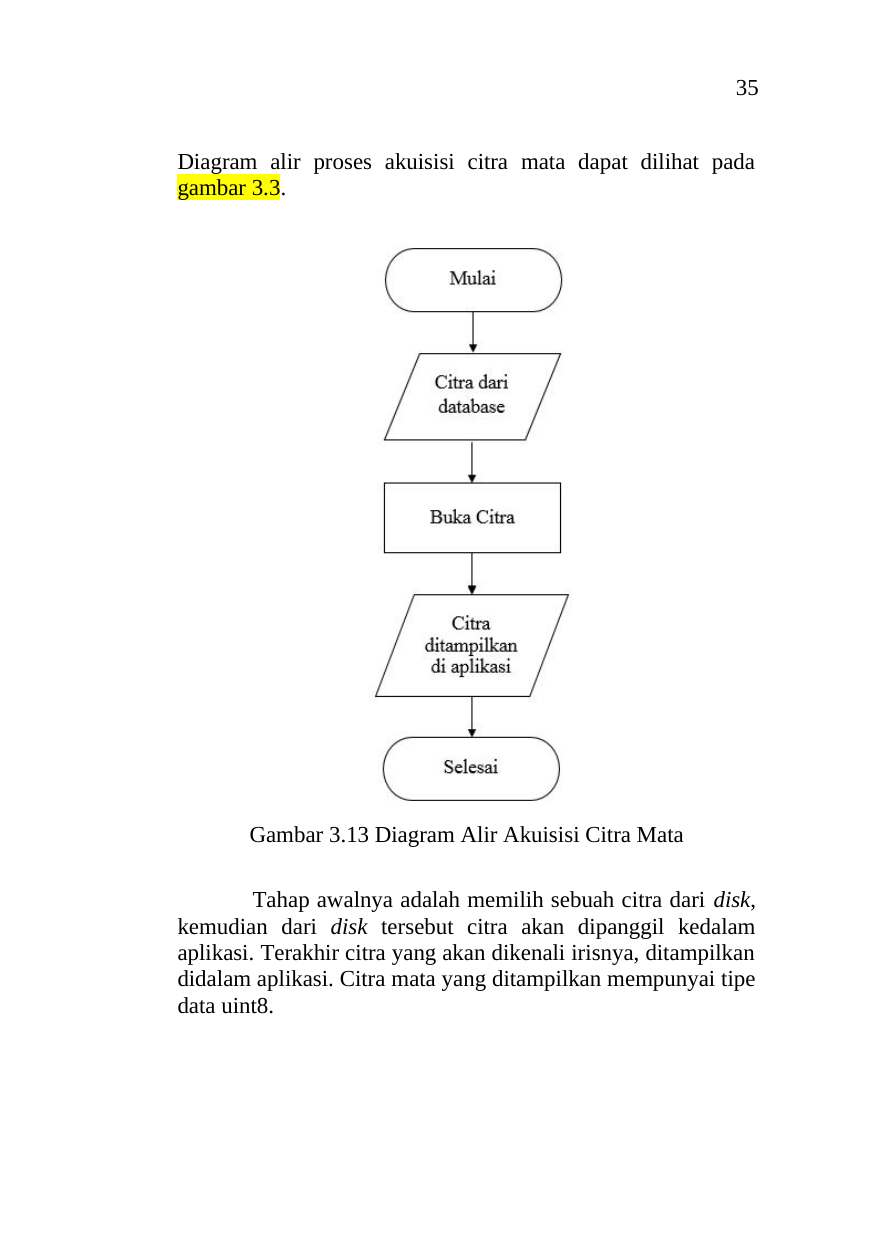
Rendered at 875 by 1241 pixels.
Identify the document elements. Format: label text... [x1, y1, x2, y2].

text Tahap awalnya adalah memilih sebuah citra dari disk, kemudian dari disk tersebut citra akan dipanggil kedalam aplikasi. Terakhir citra yang akan dikenali irisnya, ditampilkan didalam aplikasi. Citra mata yang ditampilkan mempunyai tipe data uint8. [177, 886, 756, 1018]
text Gambar 3.13 Diagram Alir Akuisisi Citra Mata [177, 821, 756, 848]
picture [333, 226, 600, 822]
